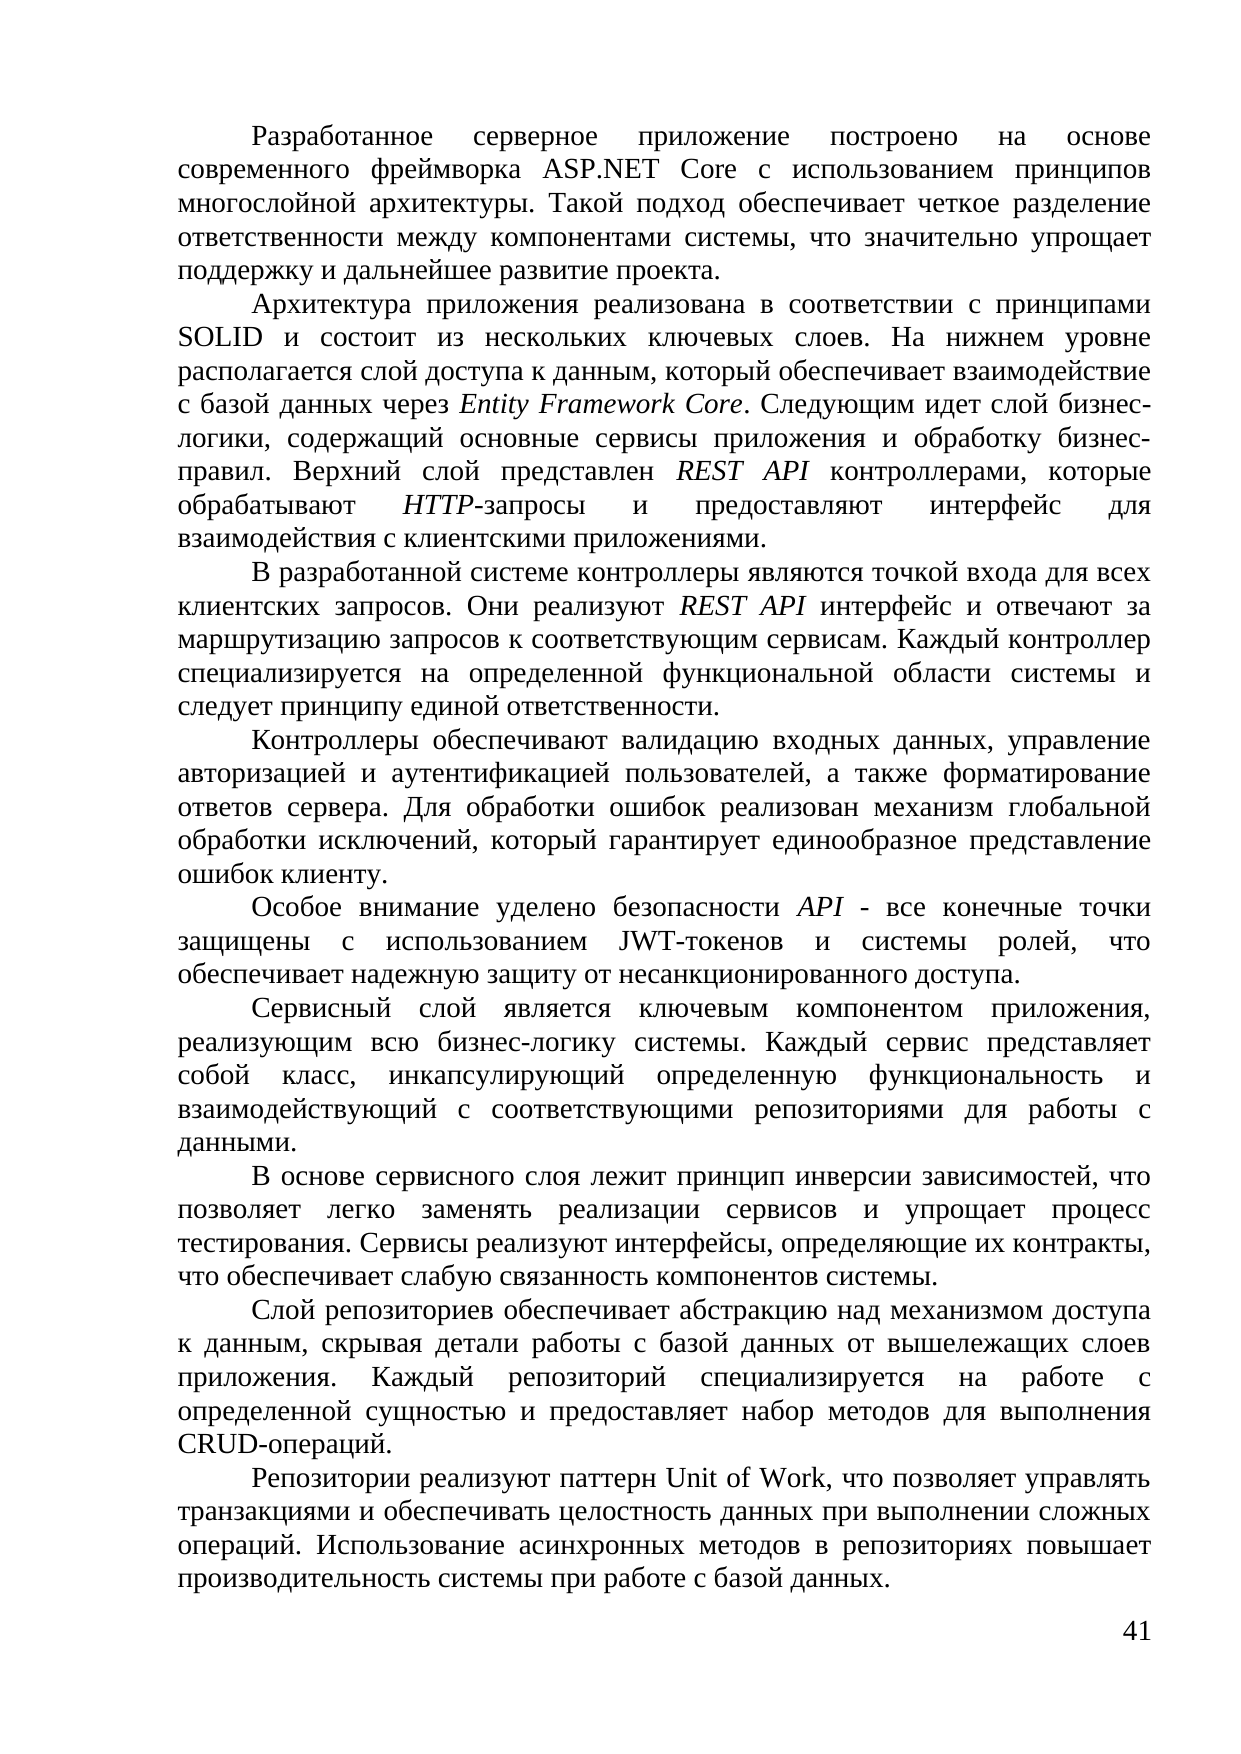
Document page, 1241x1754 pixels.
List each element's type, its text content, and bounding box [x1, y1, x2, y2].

text Контроллеры обеспечивают валидацию входных данных, управление авторизацией и аутентификацией пользователей, а также форматирование ответов сервера. Для обработки ошибок реализован механизм глобальной обработки исключений, который гарантирует единообразное представление ошибок клиенту. [177, 722, 1152, 889]
text В основе сервисного слоя лежит принцип инверсии зависимостей, что позволяет легко заменять реализации сервисов и упрощает процесс тестирования. Сервисы реализуют интерфейсы, определяющие их контракты, что обеспечивает слабую связанность компонентов системы. [177, 1158, 1152, 1292]
text Сервисный слой является ключевым компонентом приложения, реализующим всю бизнес-логику системы. Каждый сервис представляет собой класс, инкапсулирующий определенную функциональность и взаимодействующий с соответствующими репозиториями для работы с данными. [177, 990, 1152, 1158]
text Разработанное серверное приложение построено на основе современного фреймворка ASP.NET Core с использованием принципов многослойной архитектуры. Такой подход обеспечивает четкое разделение ответственности между компонентами системы, что значительно упрощает поддержку и дальнейшее развитие проекта. [177, 118, 1152, 286]
text Особое внимание уделено безопасности API - все конечные точки защищены с использованием JWT-токенов и системы ролей, что обеспечивает надежную защиту от несанкционированного доступа. [177, 889, 1152, 990]
text Репозитории реализуют паттерн Unit of Work, что позволяет управлять транзакциями и обеспечивать целостность данных при выполнении сложных операций. Использование асинхронных методов в репозиториях повышает производительность системы при работе с базой данных. [177, 1460, 1152, 1594]
text Архитектура приложения реализована в соответствии с принципами SOLID и состоит из нескольких ключевых слоев. На нижнем уровне располагается слой доступа к данным, который обеспечивает взаимодействие с базой данных через Entity Framework Core. Следующим идет слой бизнес-логики, содержащий основные сервисы приложения и обработку бизнес-правил. Верхний слой представлен REST API контроллерами, которые обрабатывают HTTP-запросы и предоставляют интерфейс для взаимодействия с клиентскими приложениями. [177, 286, 1152, 554]
text В разработанной системе контроллеры являются точкой входа для всех клиентских запросов. Они реализуют REST API интерфейс и отвечают за маршрутизацию запросов к соответствующим сервисам. Каждый контроллер специализируется на определенной функциональной области системы и следует принципу единой ответственности. [177, 554, 1152, 722]
text Слой репозиториев обеспечивает абстракцию над механизмом доступа к данным, скрывая детали работы с базой данных от вышележащих слоев приложения. Каждый репозиторий специализируется на работе с определенной сущностью и предоставляет набор методов для выполнения CRUD-операций. [177, 1292, 1152, 1460]
